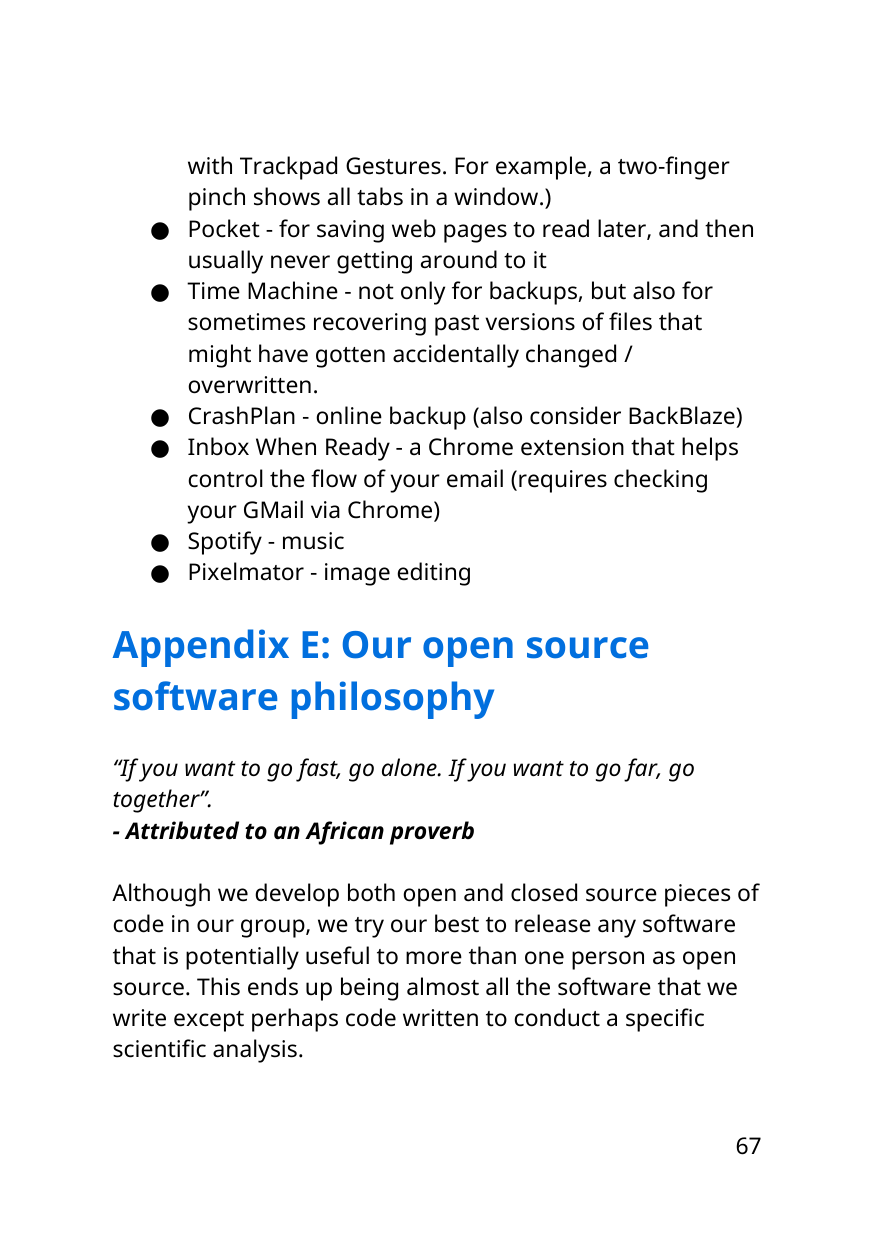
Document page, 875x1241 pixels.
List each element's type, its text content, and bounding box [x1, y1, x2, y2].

list Time Machine - not only for backups, but also for sometimes recovering past versions of files that might have gotten accidentally changed / overwritten. [150, 275, 762, 400]
text - Attributed to an African proverb [112, 814, 762, 846]
list Pocket - for saving web pages to read later, and then usually never getting around to it [150, 212, 762, 275]
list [150, 150, 762, 212]
text Although we develop both open and closed source pieces of code in our group, we try our best to release any software that is potentially useful to more than one person as open source. This ends up being almost all the software that we write except perhaps code written to conduct a specific scientific analysis. [112, 877, 762, 1064]
text “If you want to go fast, go alone. If you want to go far, go together”. [112, 752, 762, 814]
list Spotify - music [150, 525, 762, 556]
list Pixelmator - image editing [150, 556, 762, 587]
subtitle Appendix E: Our open source software philosophy [112, 619, 762, 721]
list CrashPlan - online backup (also consider BackBlaze) [150, 400, 762, 431]
list Inbox When Ready - a Chrome extension that helps control the flow of your email (requires checking your GMail via Chrome) [150, 431, 762, 525]
